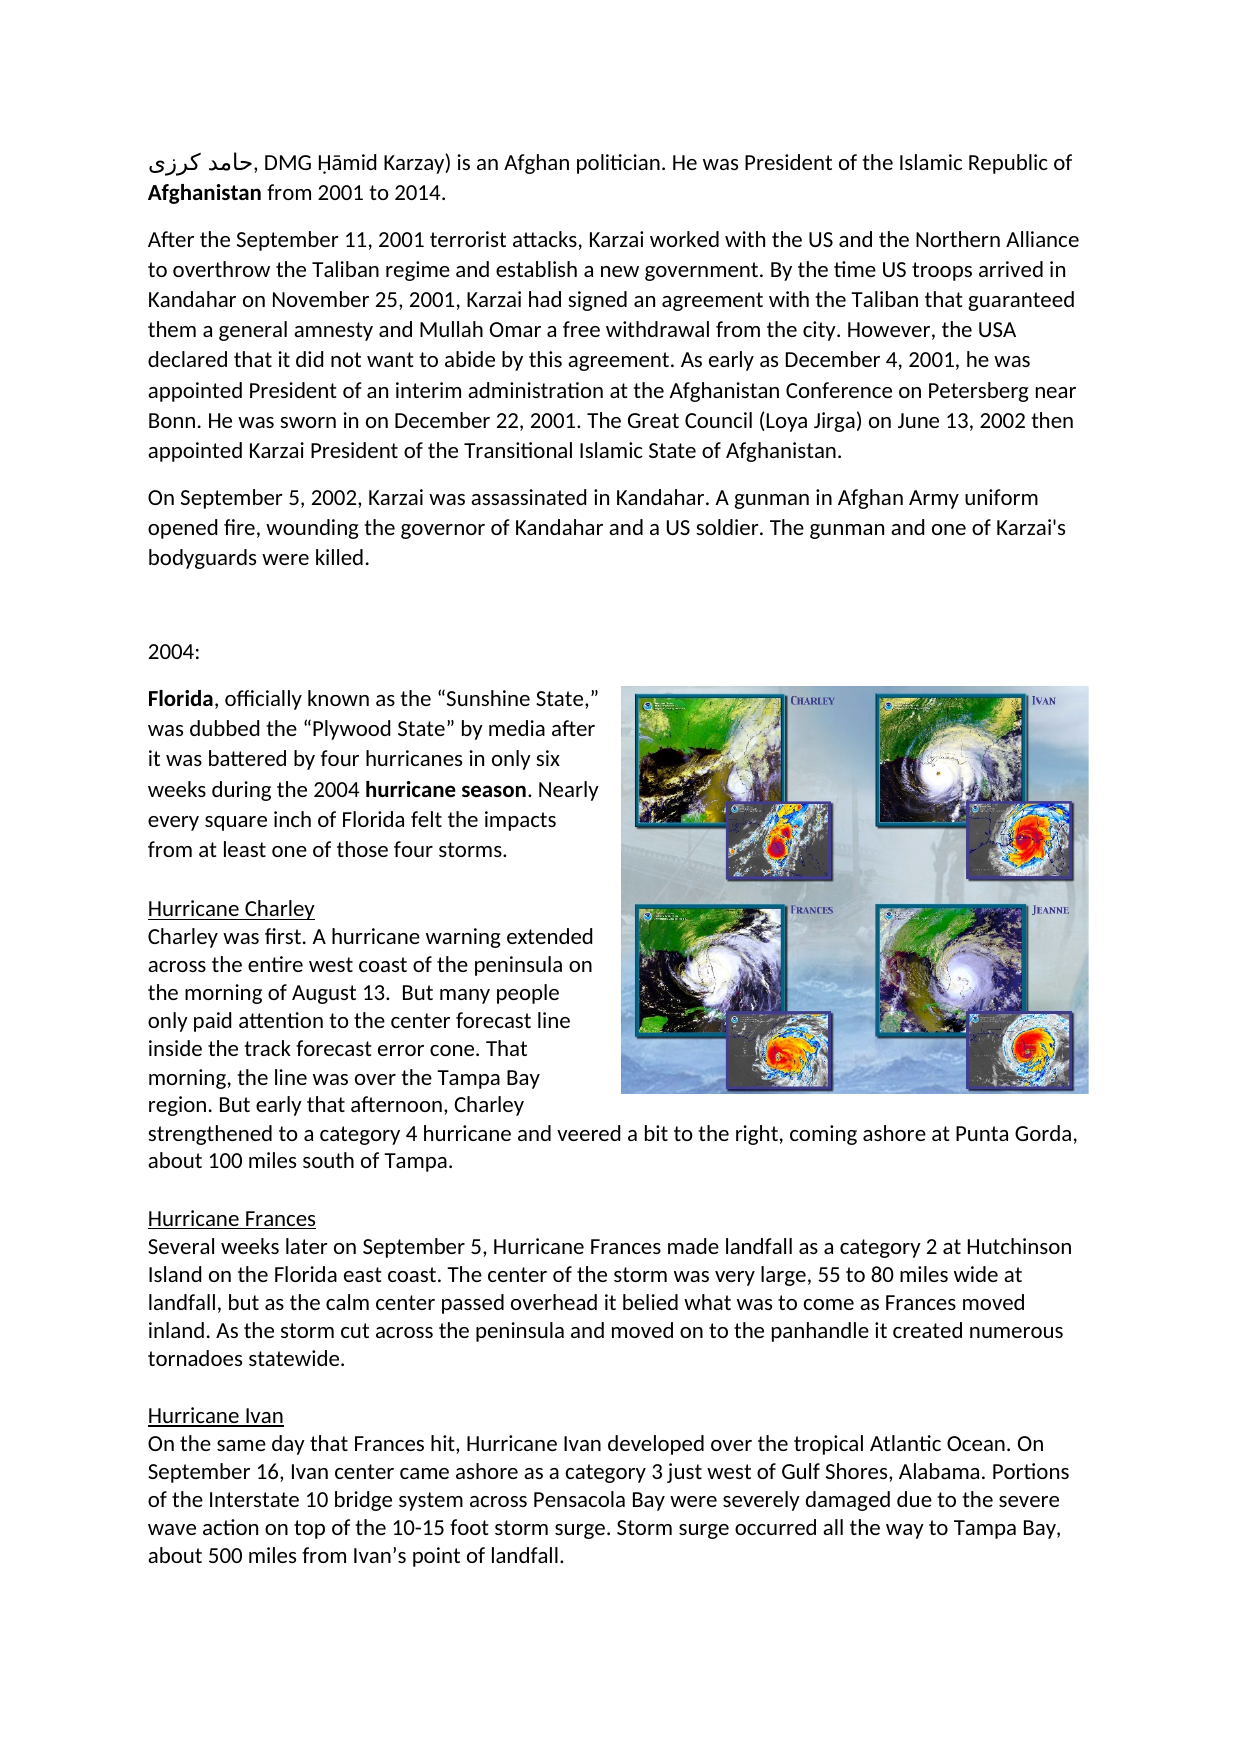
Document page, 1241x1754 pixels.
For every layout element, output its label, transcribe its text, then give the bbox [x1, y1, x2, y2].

text Florida, officially known as the “Sunshine State,” was dubbed the “Plywood State” by media after it was battered by four hurricanes in only six weeks during the 2004 hurricane season. Nearly every square inch of Florida felt the impacts from at least one of those four storms. [148, 684, 1093, 863]
text 2004: [148, 637, 1093, 665]
text Hurricane Ivan On the same day that Frances hit, Hurricane Ivan developed over the tropical Atlantic Ocean. On September 16, Ivan center came ashore as a category 3 just west of Gulf Shores, Alabama. Portions of the Interstate 10 bridge system across Pensacola Bay were severely damaged due to the severe wave action on top of the 10-15 foot storm surge. Storm surge occurred all the way to Tampa Bay, about 500 miles from Ivan’s point of landfall. [148, 1401, 1093, 1569]
text On September 5, 2002, Karzai was assassinated in Kandahar. A gunman in Afghan Army uniform opened fire, wounding the governor of Kandahar and a US soldier. The gunman and one of Karzai's bodyguards were killed. [148, 483, 1093, 571]
text Hurricane Frances Several weeks later on September 5, Hurricane Frances made landfall as a category 2 at Hutchinson Island on the Florida east coast. The center of the storm was very large, 55 to 80 miles wide at landfall, but as the calm center passed overhead it belied what was to come as Frances moved inland. As the storm cut across the peninsula and moved on to the panhandle it created numerous tornadoes statewide. [148, 1204, 1093, 1372]
text After the September 11, 2001 terrorist attacks, Karzai worked with the US and the Northern Alliance to overthrow the Taliban regime and establish a new government. By the time US troops arrived in Kandahar on November 25, 2001, Karzai had signed an agreement with the Taliban that guaranteed them a general amnesty and Mullah Omar a free withdrawal from the city. However, the USA declared that it did not want to abide by this agreement. As early as December 4, 2001, he was appointed President of an interim administration at the Afghanistan Conference on Petersberg near Bonn. He was sworn in on December 22, 2001. The Great Council (Loya Jirga) on June 13, 2002 then appointed Karzai President of the Transitional Islamic State of Afghanistan. [148, 225, 1093, 464]
text Hurricane Charley Charley was first. A hurricane warning extended across the entire west coast of the peninsula on the morning of August 13. But many people only paid attention to the center forecast line inside the track forecast error cone. That morning, the line was over the Tampa Bay region. But early that afternoon, Charley strengthened to a category 4 hurricane and veered a bit to the right, coming ashore at Punta Gorda, about 100 miles south of Tampa. [148, 894, 1093, 1175]
picture [619, 686, 1089, 1093]
